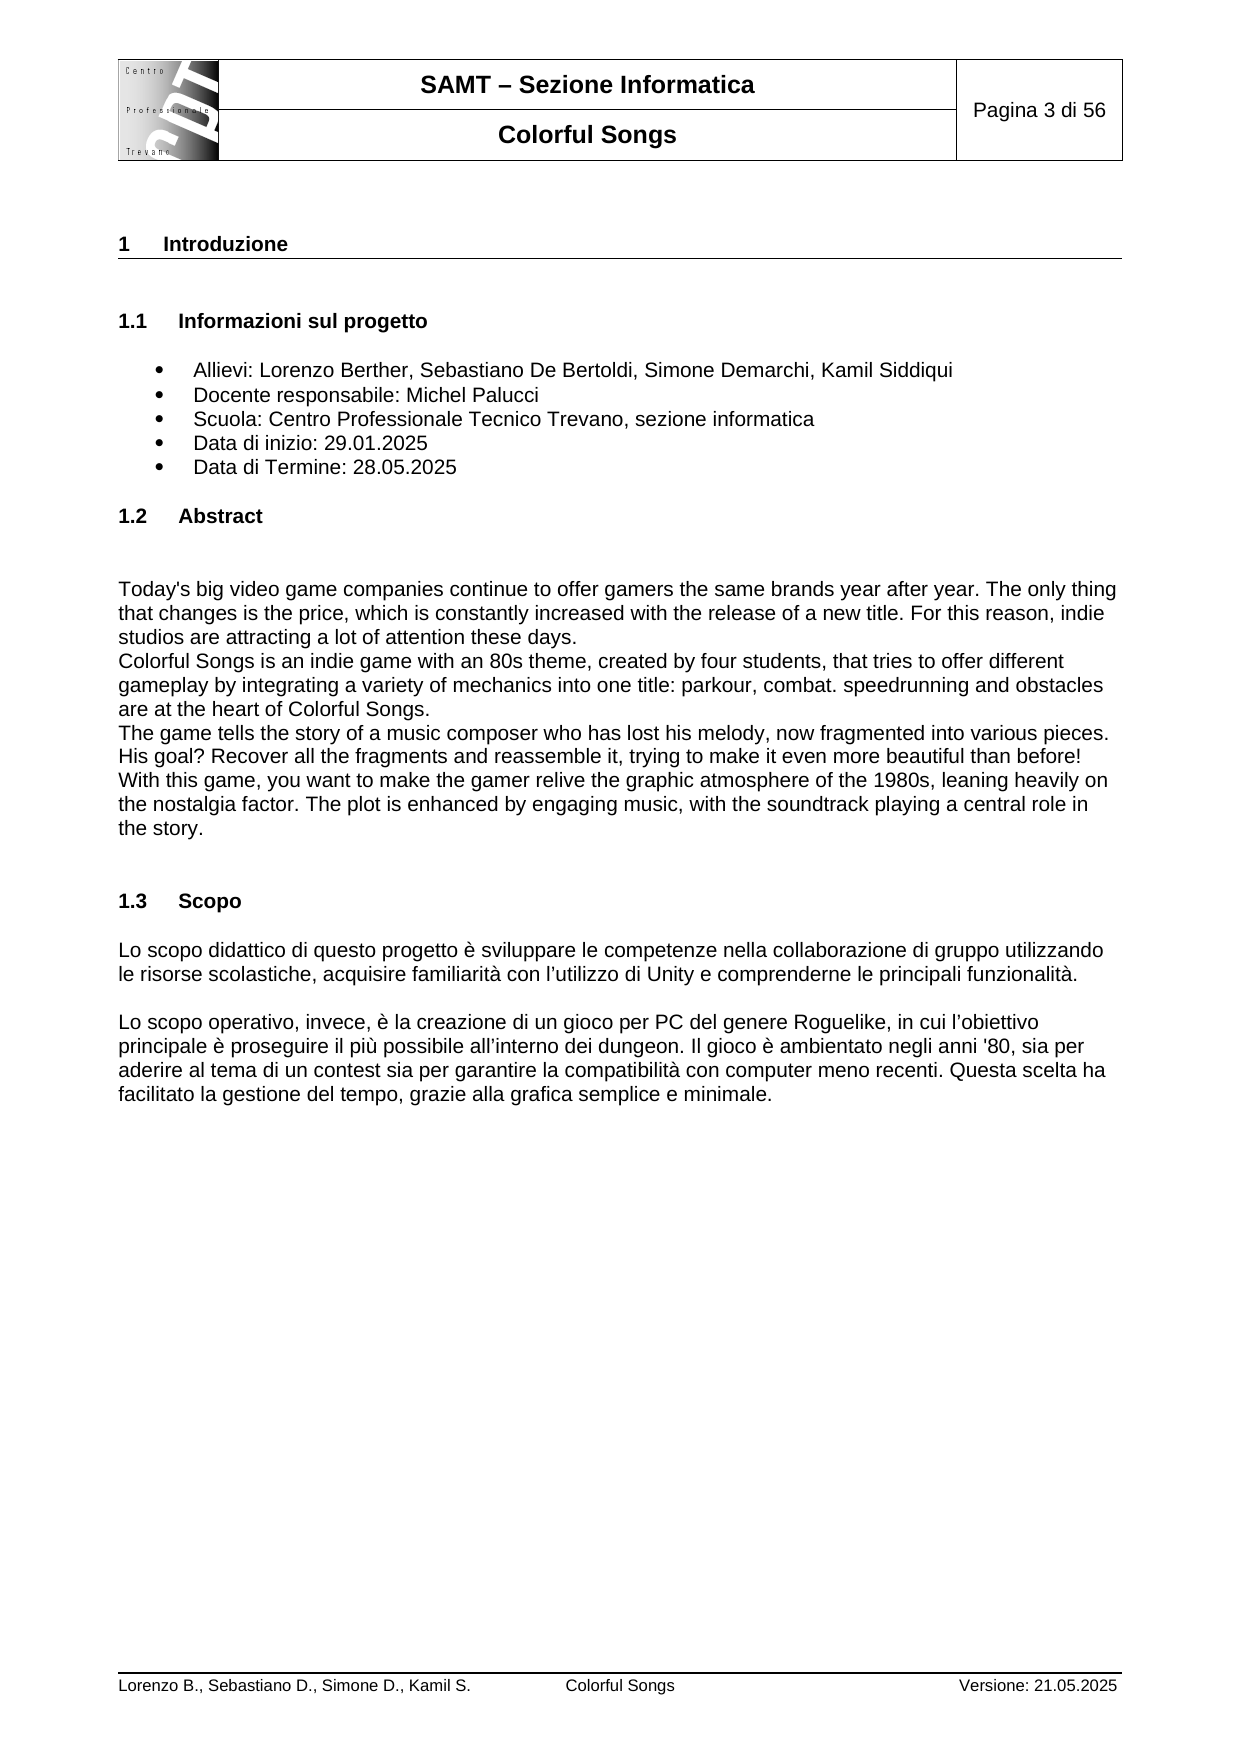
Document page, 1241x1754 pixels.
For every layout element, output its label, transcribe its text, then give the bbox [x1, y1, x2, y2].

list Allievi: Lorenzo Berther, Sebastiano De Bertoldi, Simone Demarchi, Kamil Siddiqui [156, 358, 1122, 382]
subtitle Introduzione [118, 232, 1122, 258]
text With this game, you want to make the gamer relive the graphic atmosphere of the 1980s, leaning heavily on the nostalgia factor. The plot is enhanced by engaging music, with the soundtrack playing a central role in the story. [118, 768, 1122, 840]
list Docente responsabile: Michel Palucci [156, 382, 1122, 406]
subtitle Informazioni sul progetto [118, 309, 1122, 333]
list Data di Termine: 28.05.2025 [156, 454, 1122, 479]
subtitle Abstract [118, 504, 1122, 528]
subtitle Scopo [118, 889, 1122, 913]
text Lo scopo didattico di questo progetto è sviluppare le competenze nella collaborazione di gruppo utilizzando le risorse scolastiche, acquisire familiarità con l’utilizzo di Unity e comprenderne le principali funzionalità. [118, 938, 1122, 986]
text Lo scopo operativo, invece, è la creazione di un gioco per PC del genere Roguelike, in cui l’obiettivo principale è proseguire il più possibile all’interno dei dungeon. Il gioco è ambientato negli anni '80, sia per aderire al tema di un contest sia per garantire la compatibilità con computer meno recenti. Questa scelta ha facilitato la gestione del tempo, grazie alla grafica semplice e minimale. [118, 1010, 1122, 1106]
text Today's big video game companies continue to offer gamers the same brands year after year. The only thing that changes is the price, which is constantly increased with the release of a new title. For this reason, indie studios are attracting a lot of attention these days. [118, 577, 1122, 648]
text Colorful Songs is an indie game with an 80s theme, created by four students, that tries to offer different gameplay by integrating a variety of mechanics into one title: parkour, combat. speedrunning and obstacles are at the heart of Colorful Songs. [118, 648, 1122, 720]
text The game tells the story of a music composer who has lost his melody, now fragmented into various pieces. His goal? Recover all the fragments and reassemble it, trying to make it even more beautiful than before! [118, 720, 1122, 768]
list Data di inizio: 29.01.2025 [156, 431, 1122, 454]
list Scuola: Centro Professionale Tecnico Trevano, sezione informatica [156, 406, 1122, 431]
picture [118, 60, 219, 160]
